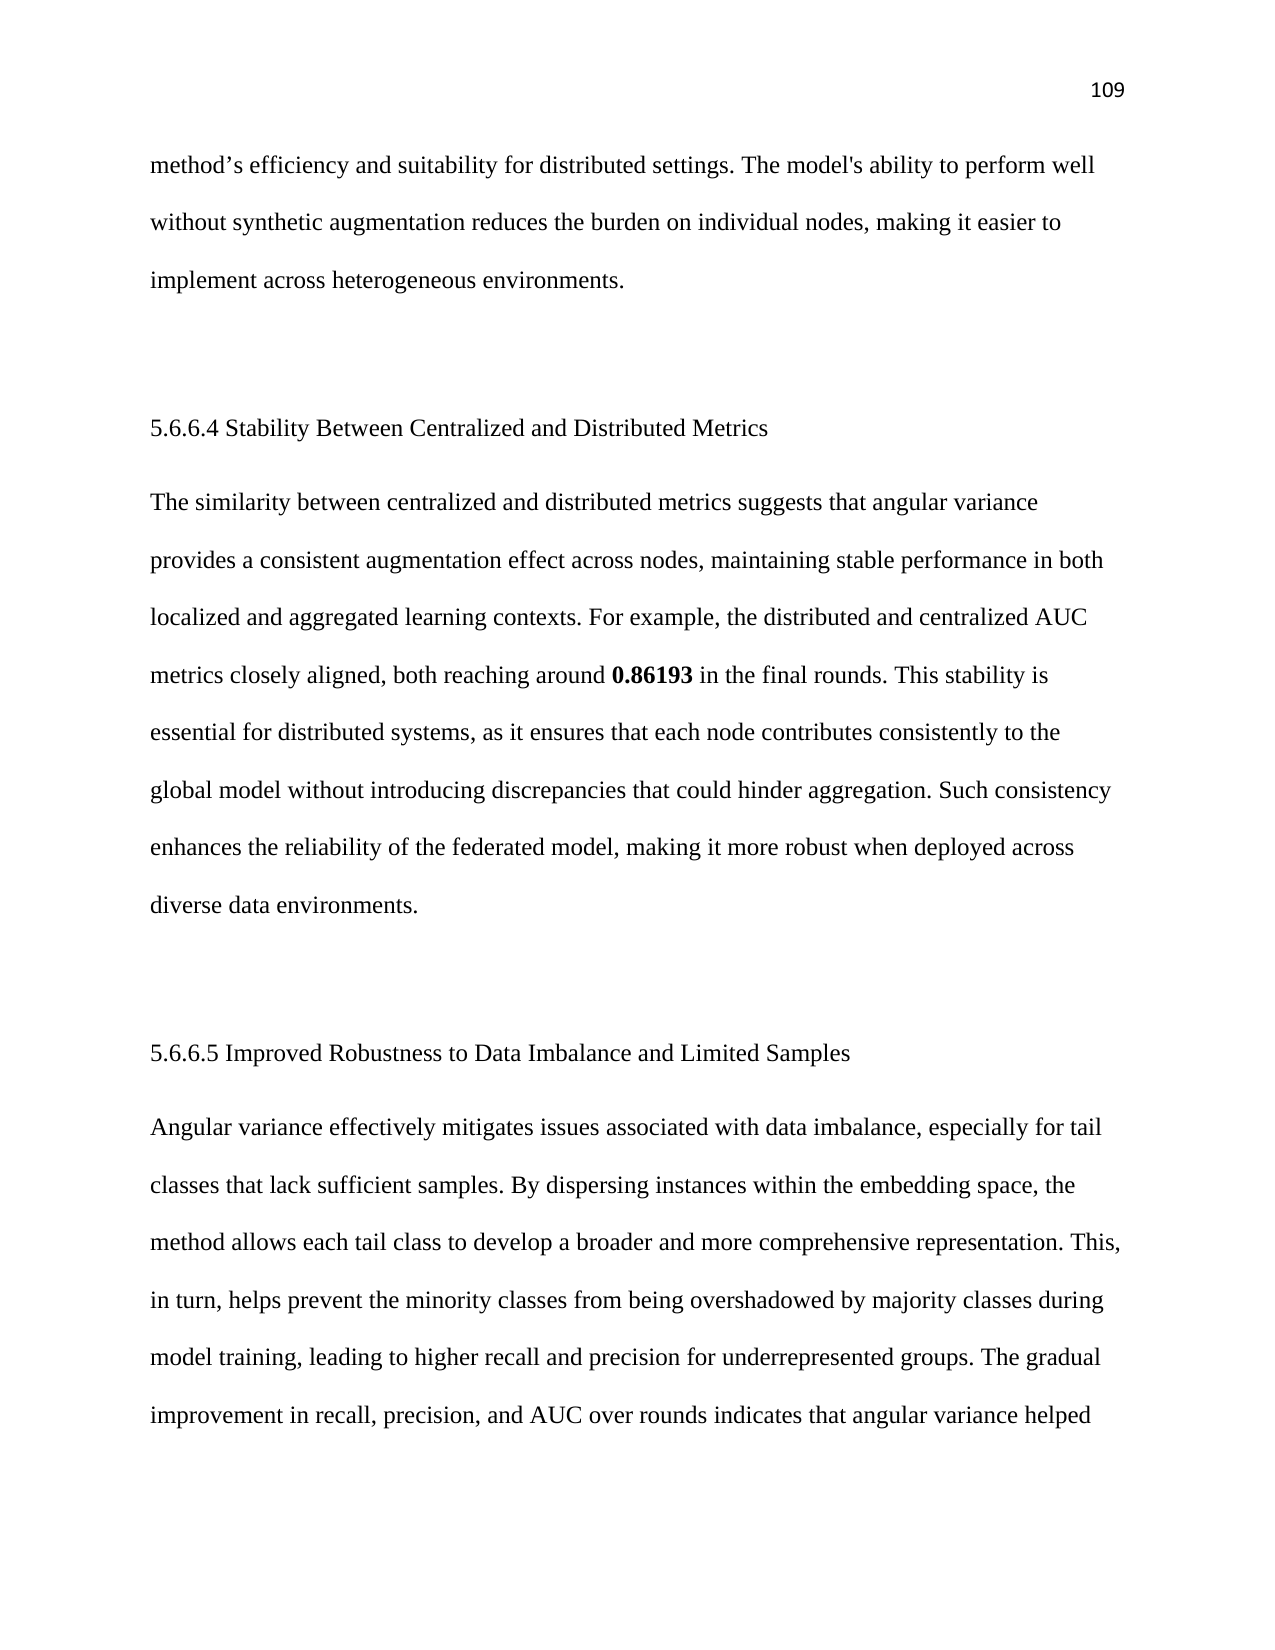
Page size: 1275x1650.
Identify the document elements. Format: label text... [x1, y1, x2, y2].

text 5.6.6.5 Improved Robustness to Data Imbalance and Limited Samples [150, 1038, 1125, 1067]
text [150, 150, 1125, 294]
text The similarity between centralized and distributed metrics suggests that angular variance provides a consistent augmentation effect across nodes, maintaining stable performance in both localized and aggregated learning contexts. For example, the distributed and centralized AUC metrics closely aligned, both reaching around 0.86193 in the final rounds. This stability is essential for distributed systems, as it ensures that each node contributes consistently to the global model without introducing discrepancies that could hinder aggregation. Such consistency enhances the reliability of the federated model, making it more robust when deployed across diverse data environments. [150, 487, 1125, 919]
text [150, 1112, 1125, 1429]
text 5.6.6.4 Stability Between Centralized and Distributed Metrics [150, 413, 1125, 442]
